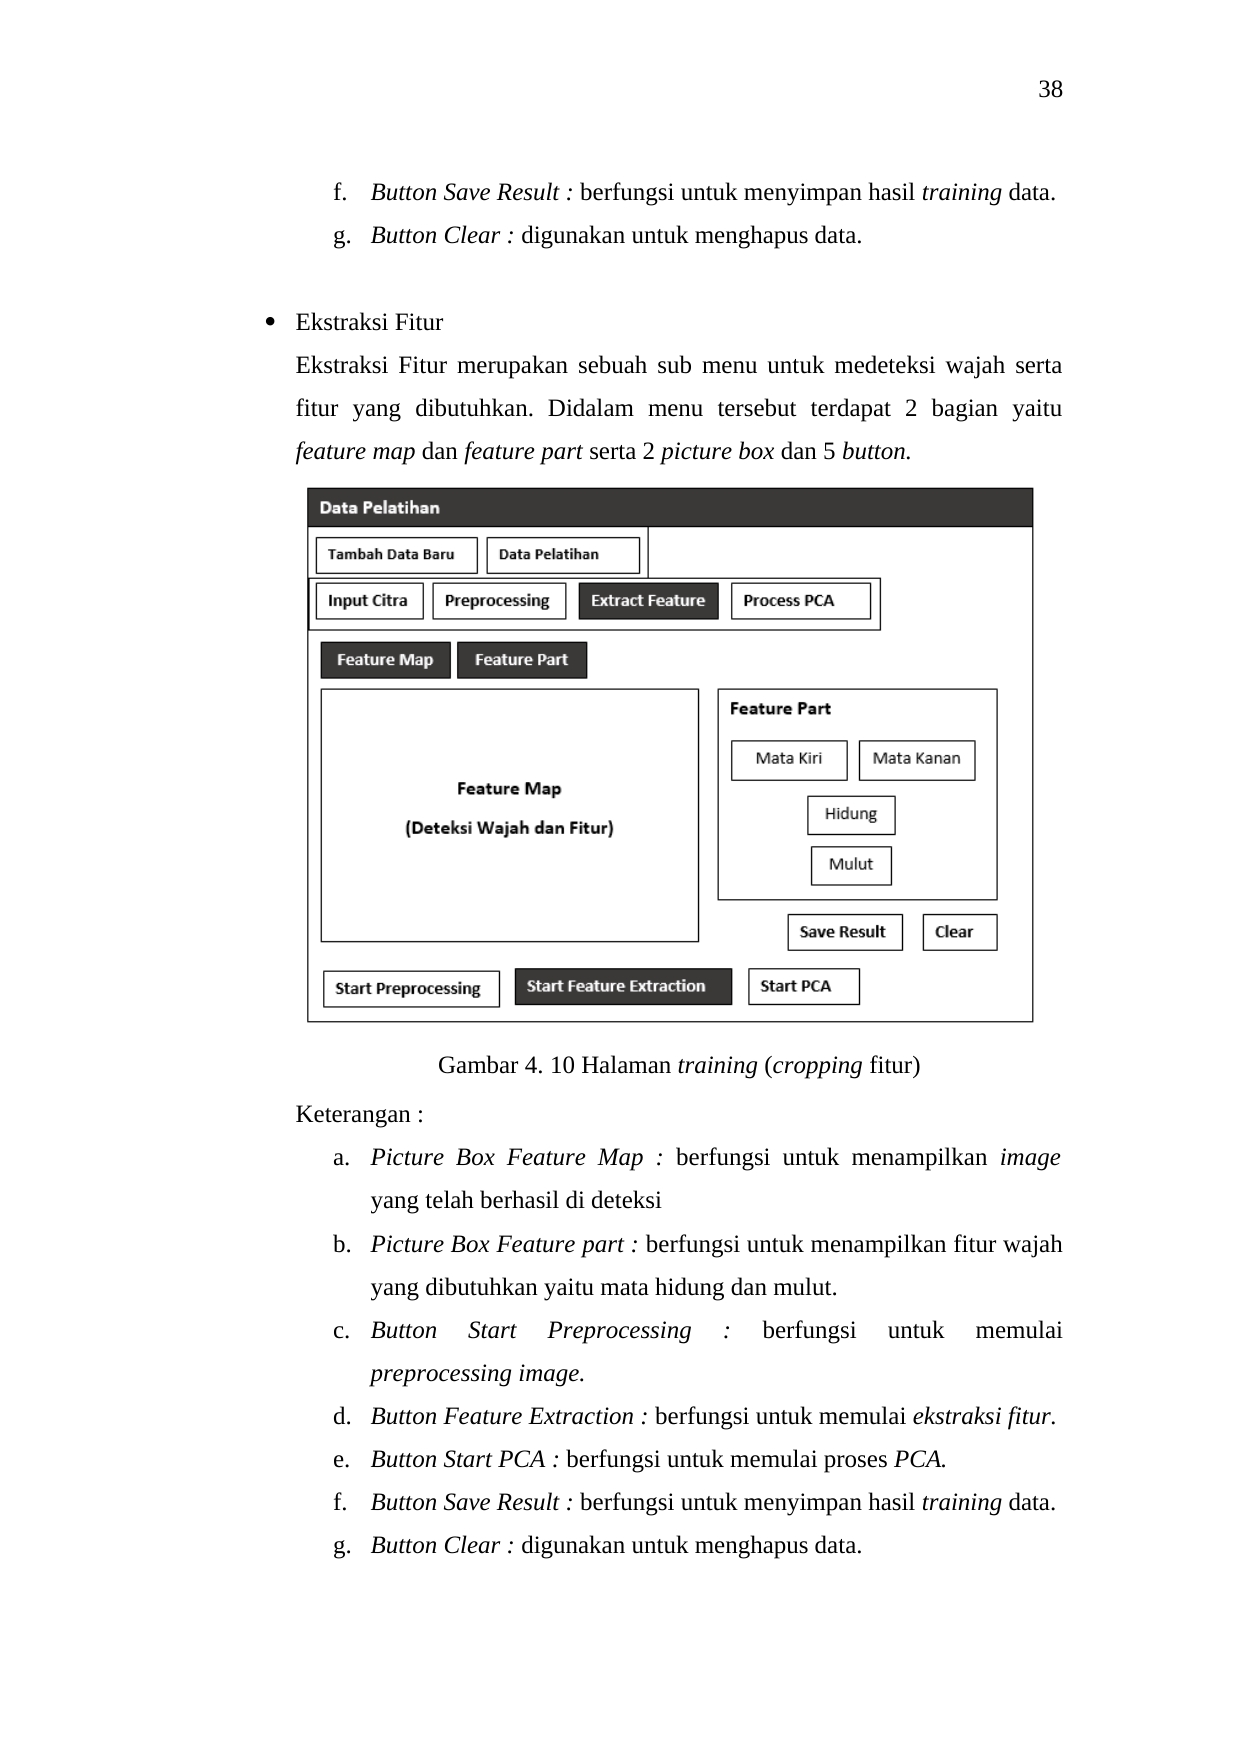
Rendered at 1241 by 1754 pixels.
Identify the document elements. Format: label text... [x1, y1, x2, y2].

text Gambar 4. 10 Halaman training (cropping fitur) [236, 1050, 1063, 1078]
list Button Feature Extraction : berfungsi untuk memulai ekstraksi fitur. [333, 1401, 1063, 1430]
list Button Start PCA : berfungsi untuk memulai proses PCA. [333, 1444, 1063, 1473]
list Button Start Preprocessing : berfungsi untuk memulai preprocessing image. [333, 1315, 1063, 1387]
list Button Save Result : berfungsi untuk menyimpan hasil training data. [333, 177, 1063, 206]
list Button Clear : digunakan untuk menghapus data. [333, 220, 1063, 249]
list Button Clear : digunakan untuk menghapus data. [333, 1531, 1063, 1559]
list Picture Box Feature part : berfungsi untuk menampilkan fitur wajah yang dibutuhkan yaitu mata hidung dan mulut. [333, 1229, 1063, 1301]
text Keterangan : [236, 1099, 1063, 1128]
list Ekstraksi Fitur [266, 307, 1063, 335]
list Picture Box Feature Map : berfungsi untuk menampilkan image yang telah berhasil di deteksi [333, 1142, 1063, 1214]
list Ekstraksi Fitur merupakan sebuah sub menu untuk medeteksi wajah serta fitur yang dibutuhkan. Didalam menu tersebut terdapat 2 bagian yaitu feature map dan feature part serta 2 picture box dan 5 button. [295, 350, 1063, 465]
picture [295, 479, 1047, 1036]
list Button Save Result : berfungsi untuk menyimpan hasil training data. [333, 1487, 1063, 1516]
